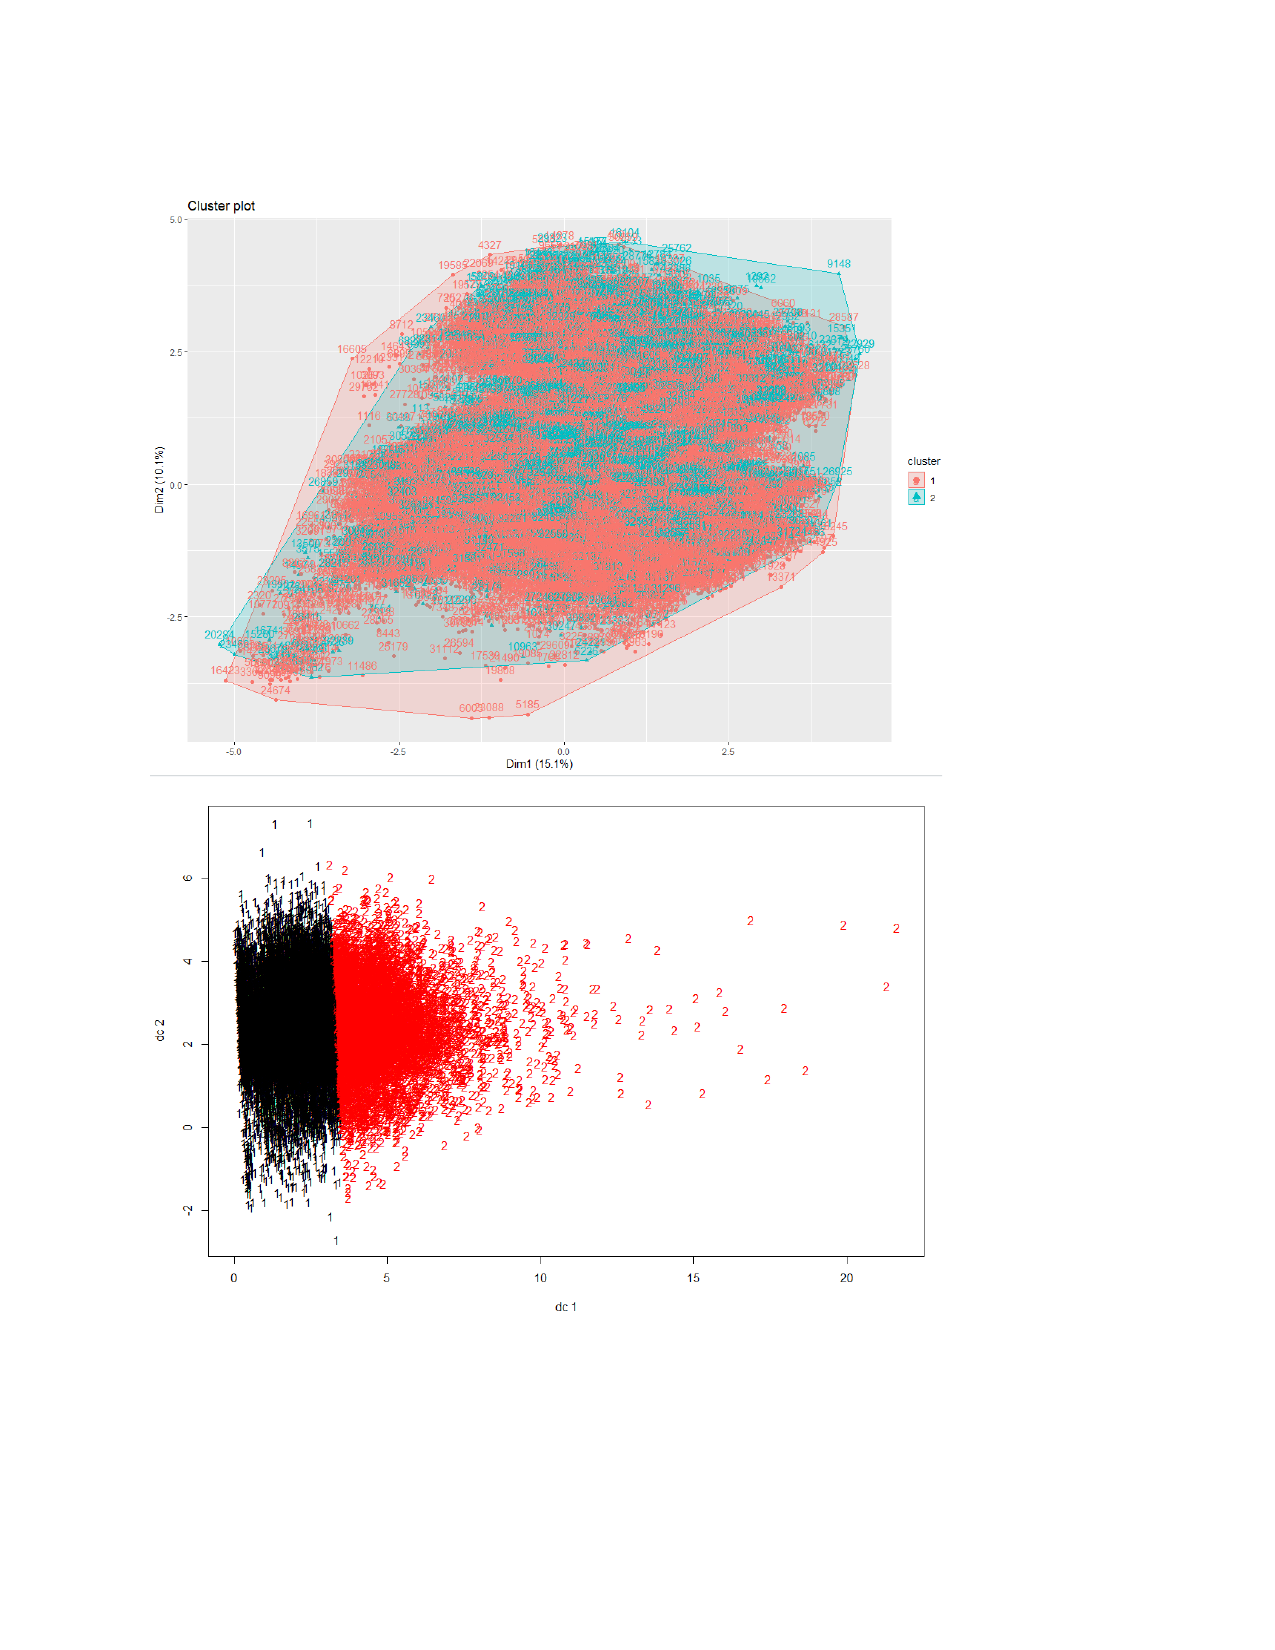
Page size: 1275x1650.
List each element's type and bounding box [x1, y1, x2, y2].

picture [150, 196, 943, 777]
picture [150, 795, 936, 1325]
